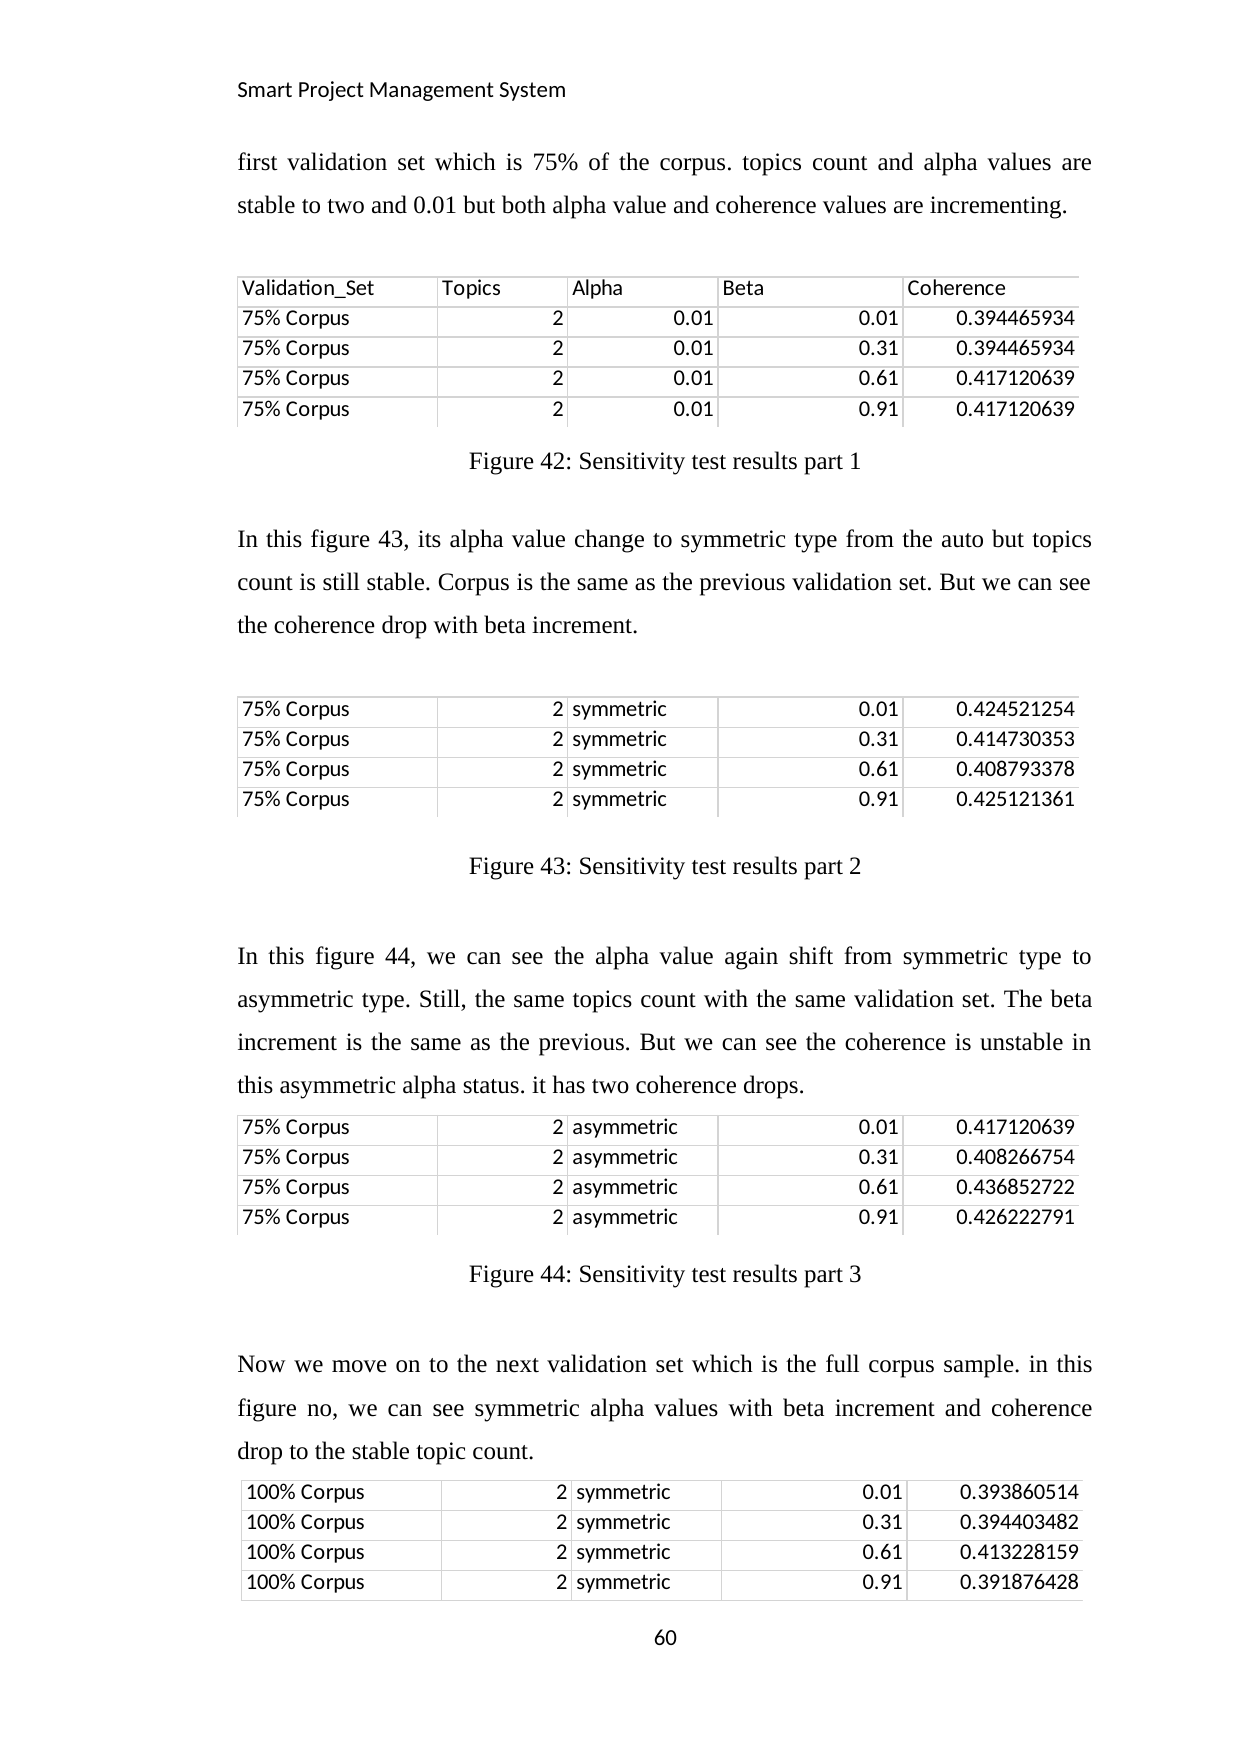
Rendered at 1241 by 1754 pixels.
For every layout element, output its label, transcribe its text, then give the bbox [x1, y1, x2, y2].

text In this figure 43, its alpha value change to symmetric type from the auto but topics count is still stable. Corpus is the same as the previous validation set. But we can see the coherence drop with beta increment. [237, 524, 1093, 639]
text Now we move on to the next validation set which is the full corpus sample. in this figure no, we can see symmetric alpha values with beta increment and coherence drop to the stable topic count. [237, 1349, 1093, 1464]
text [237, 147, 1093, 219]
text In this figure 44, we can see the alpha value again shift from symmetric type to asymmetric type. Still, the same topics count with the same validation set. The beta increment is the same as the previous. But we can see the coherence is unstable in this asymmetric alpha status. it has two coherence drops. [237, 941, 1093, 1099]
subtitle Figure 42: Sensitivity test results part 1 [237, 446, 1093, 475]
subtitle Figure 44: Sensitivity test results part 3 [237, 1259, 1093, 1288]
subtitle Figure 43: Sensitivity test results part 2 [237, 701, 1093, 880]
